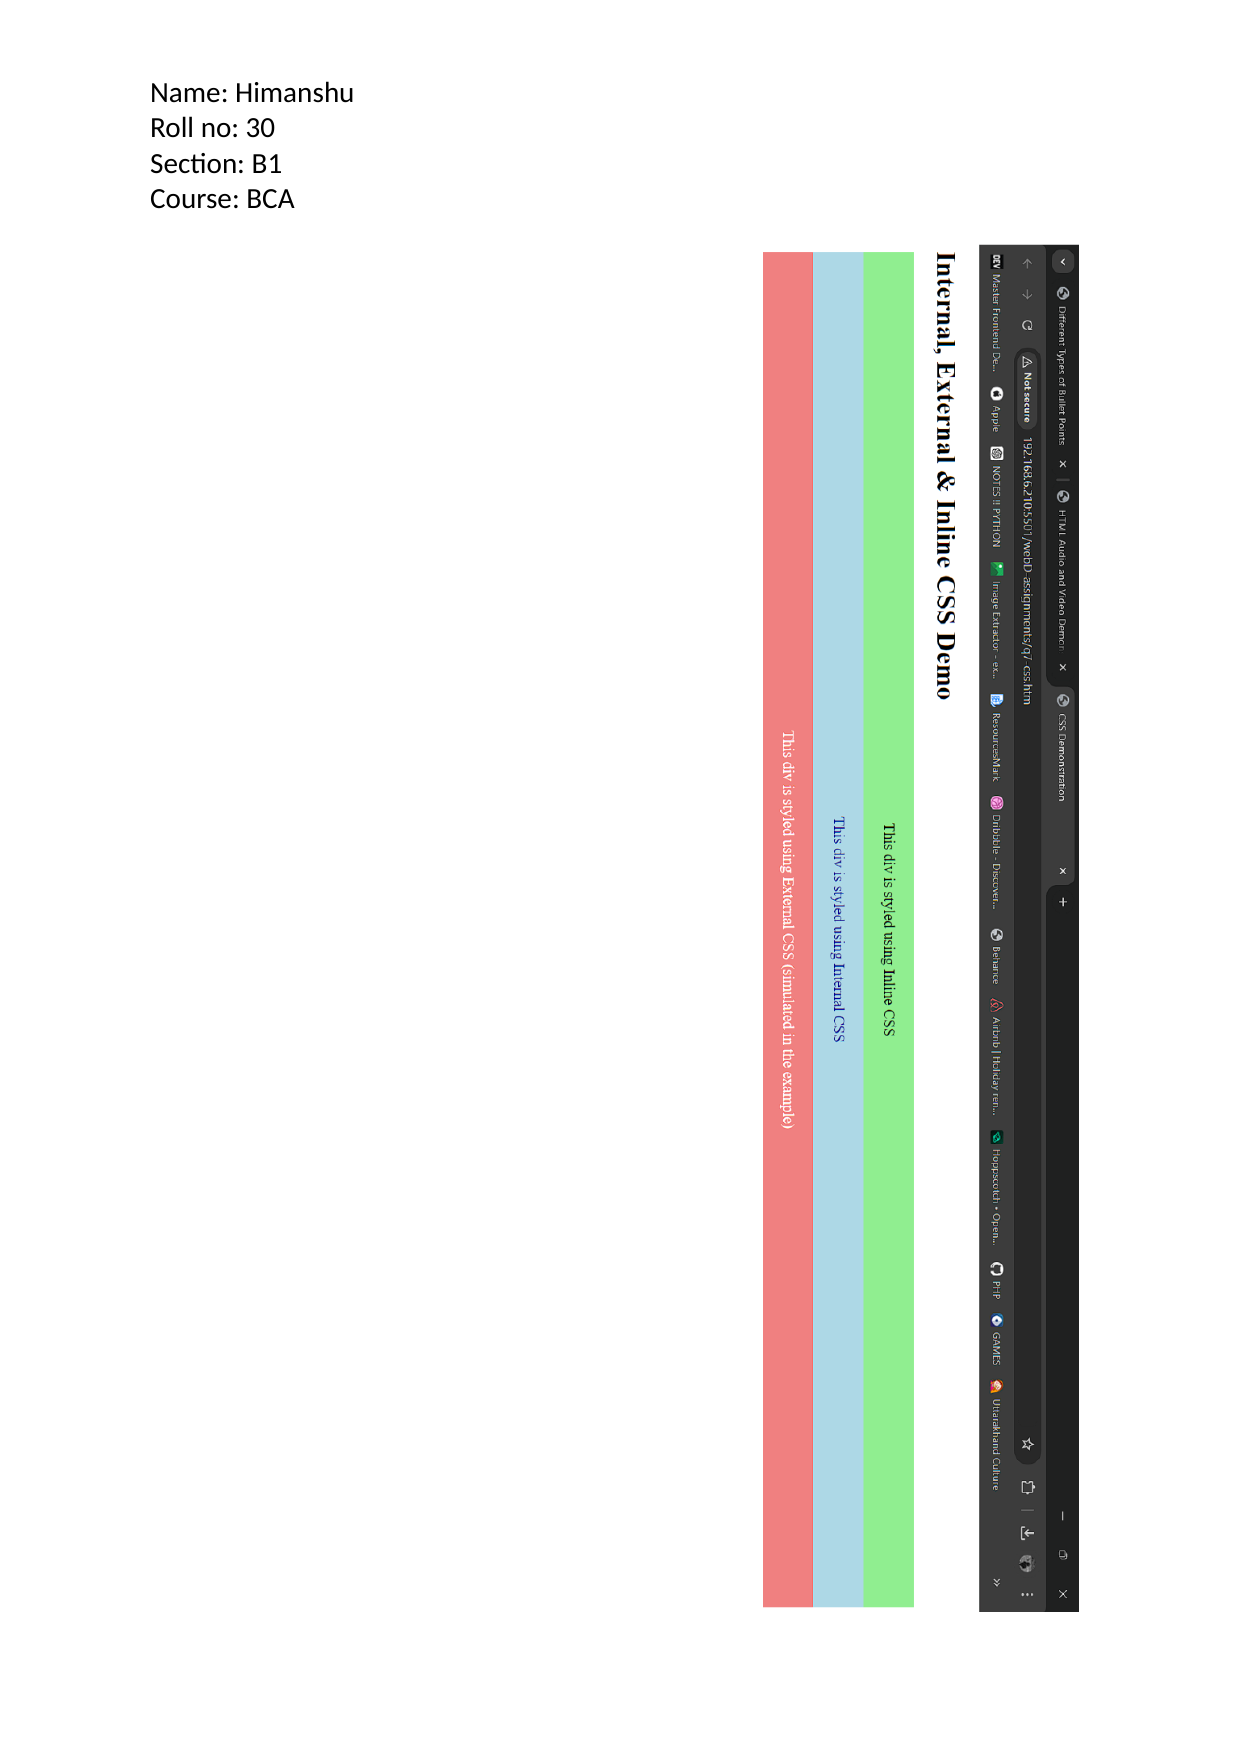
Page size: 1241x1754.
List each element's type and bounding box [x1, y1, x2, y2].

picture [368, 246, 1079, 1611]
